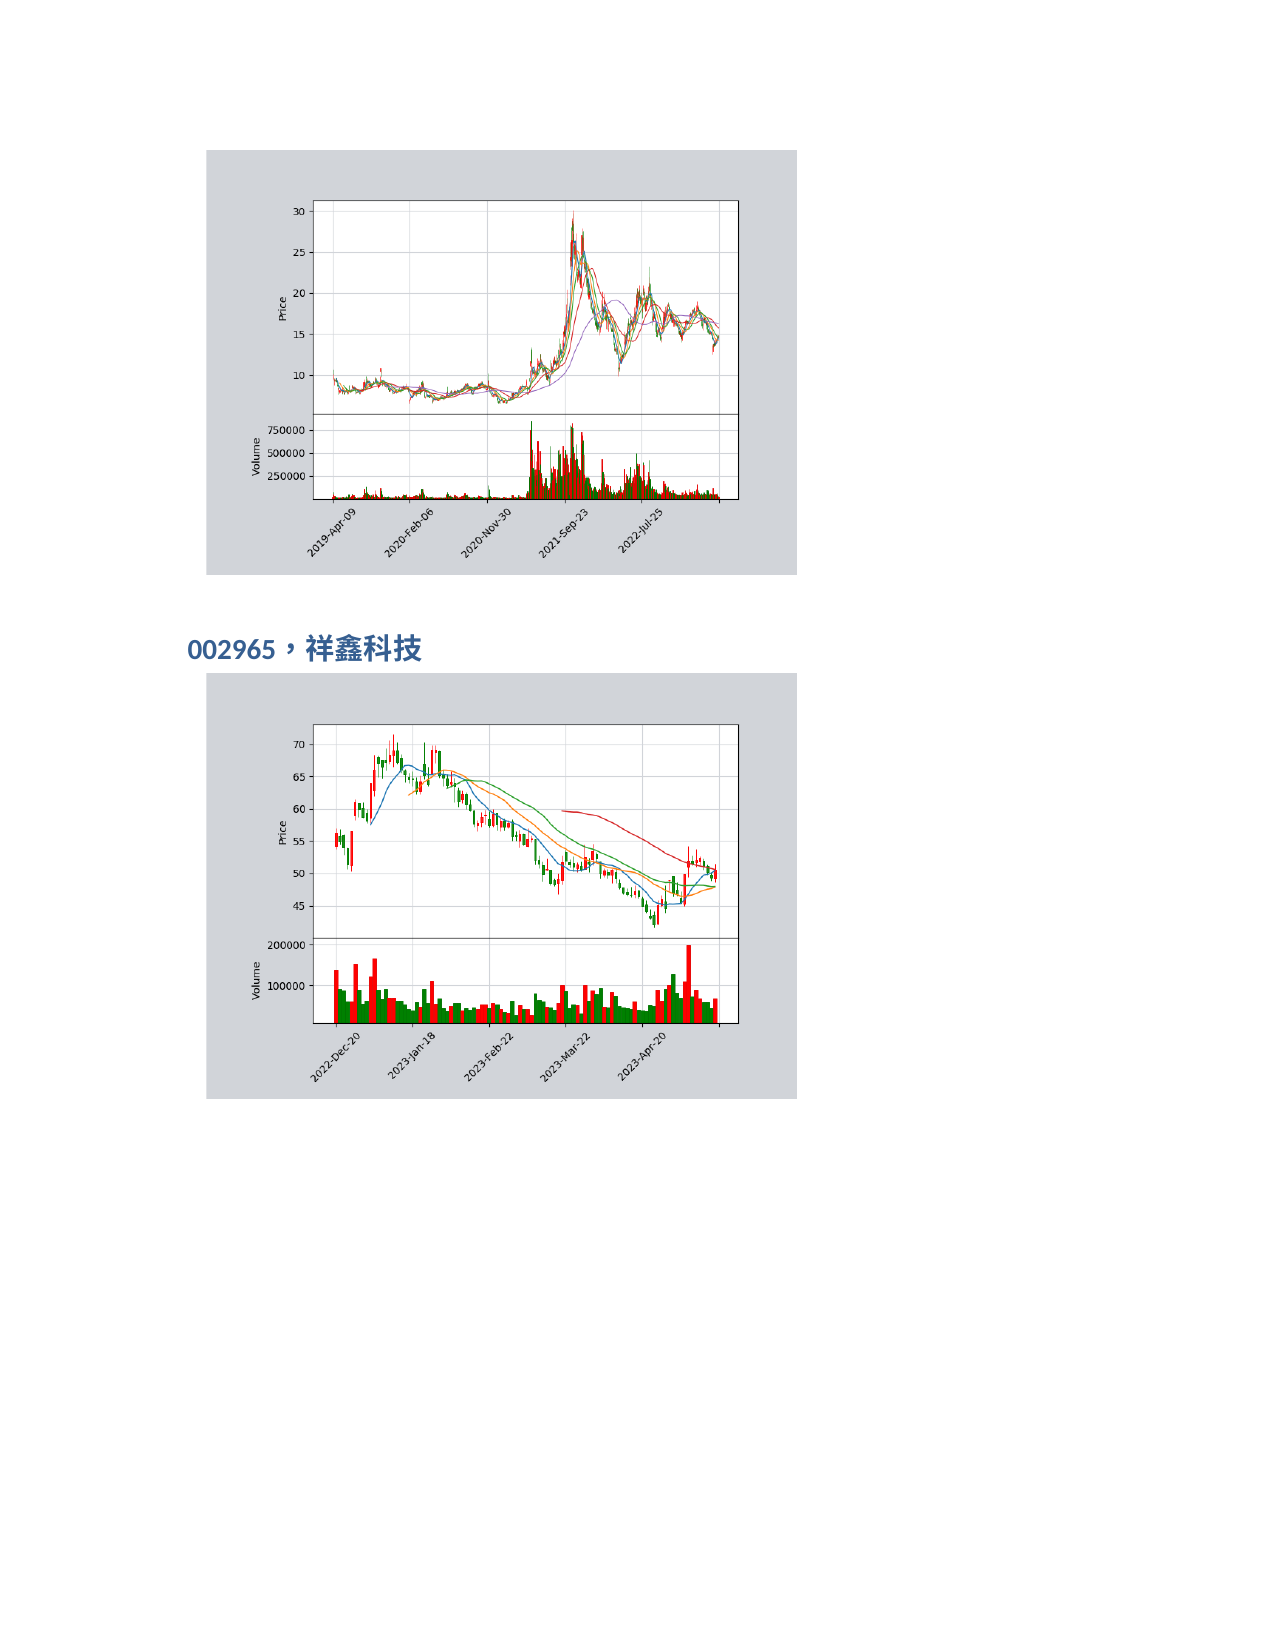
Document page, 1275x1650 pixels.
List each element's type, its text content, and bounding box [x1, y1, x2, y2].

picture [206, 150, 797, 575]
picture [206, 673, 797, 1099]
subtitle 002965，祥鑫科技 [187, 628, 1087, 668]
